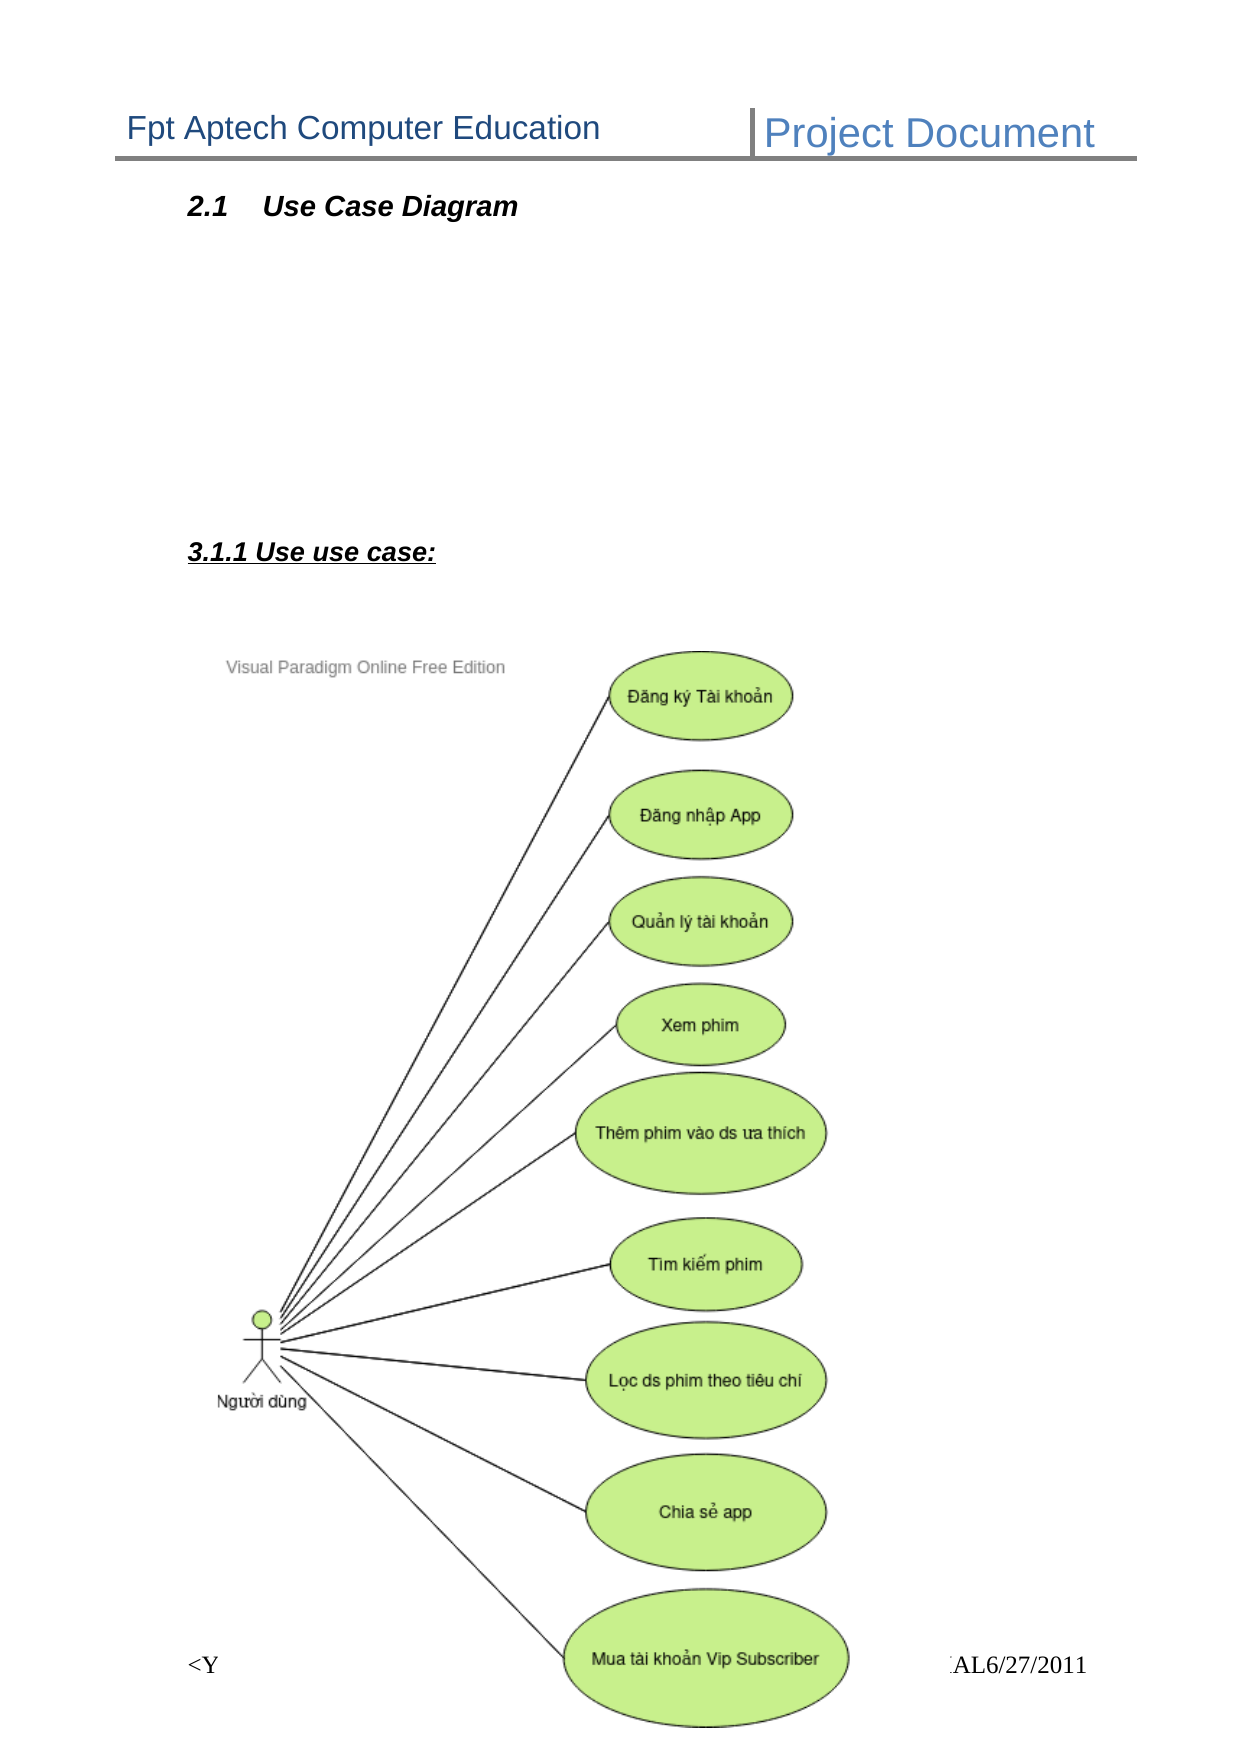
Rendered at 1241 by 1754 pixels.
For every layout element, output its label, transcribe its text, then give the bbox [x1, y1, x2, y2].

text 3.1.1 Use use case: [187, 536, 1053, 567]
picture [217, 651, 951, 1728]
subtitle Use Case Diagram [187, 189, 1053, 223]
